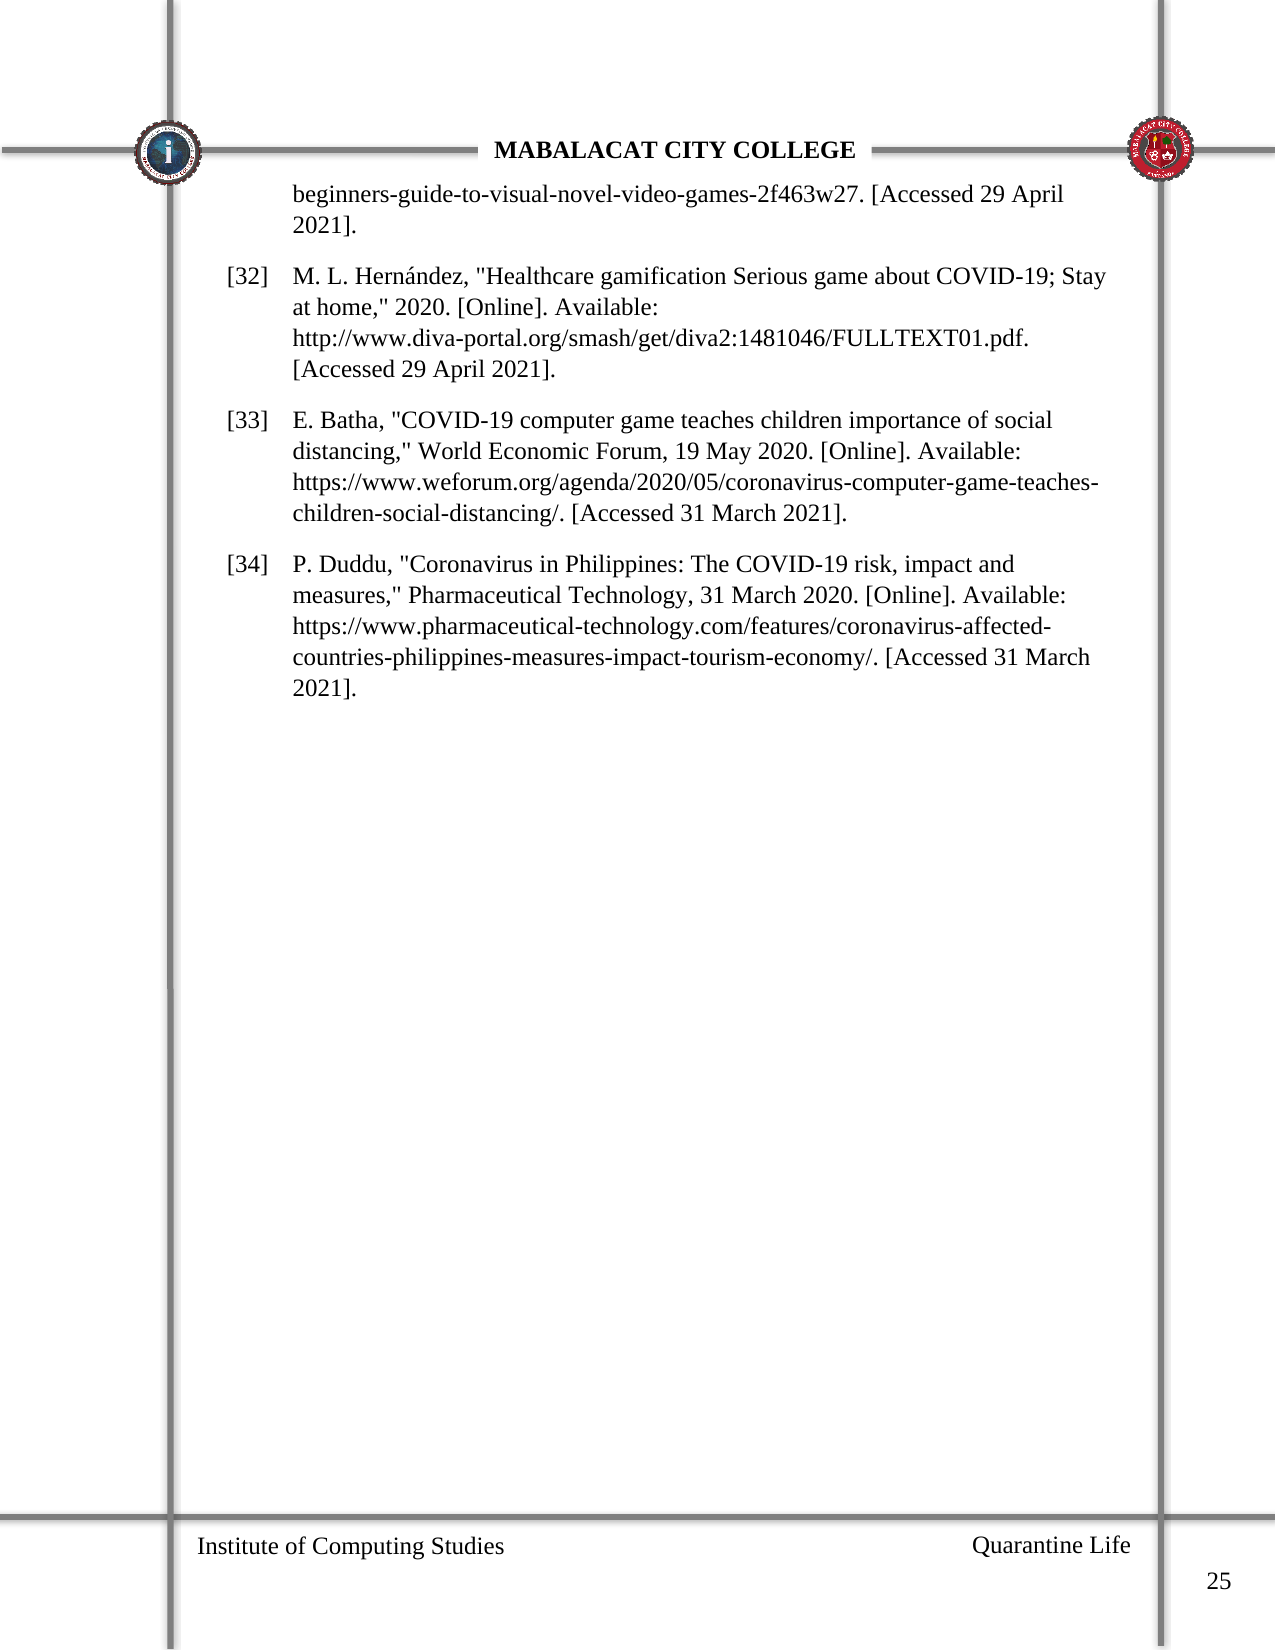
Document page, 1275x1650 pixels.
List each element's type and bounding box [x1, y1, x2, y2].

picture [132, 117, 203, 188]
picture [1125, 113, 1196, 184]
